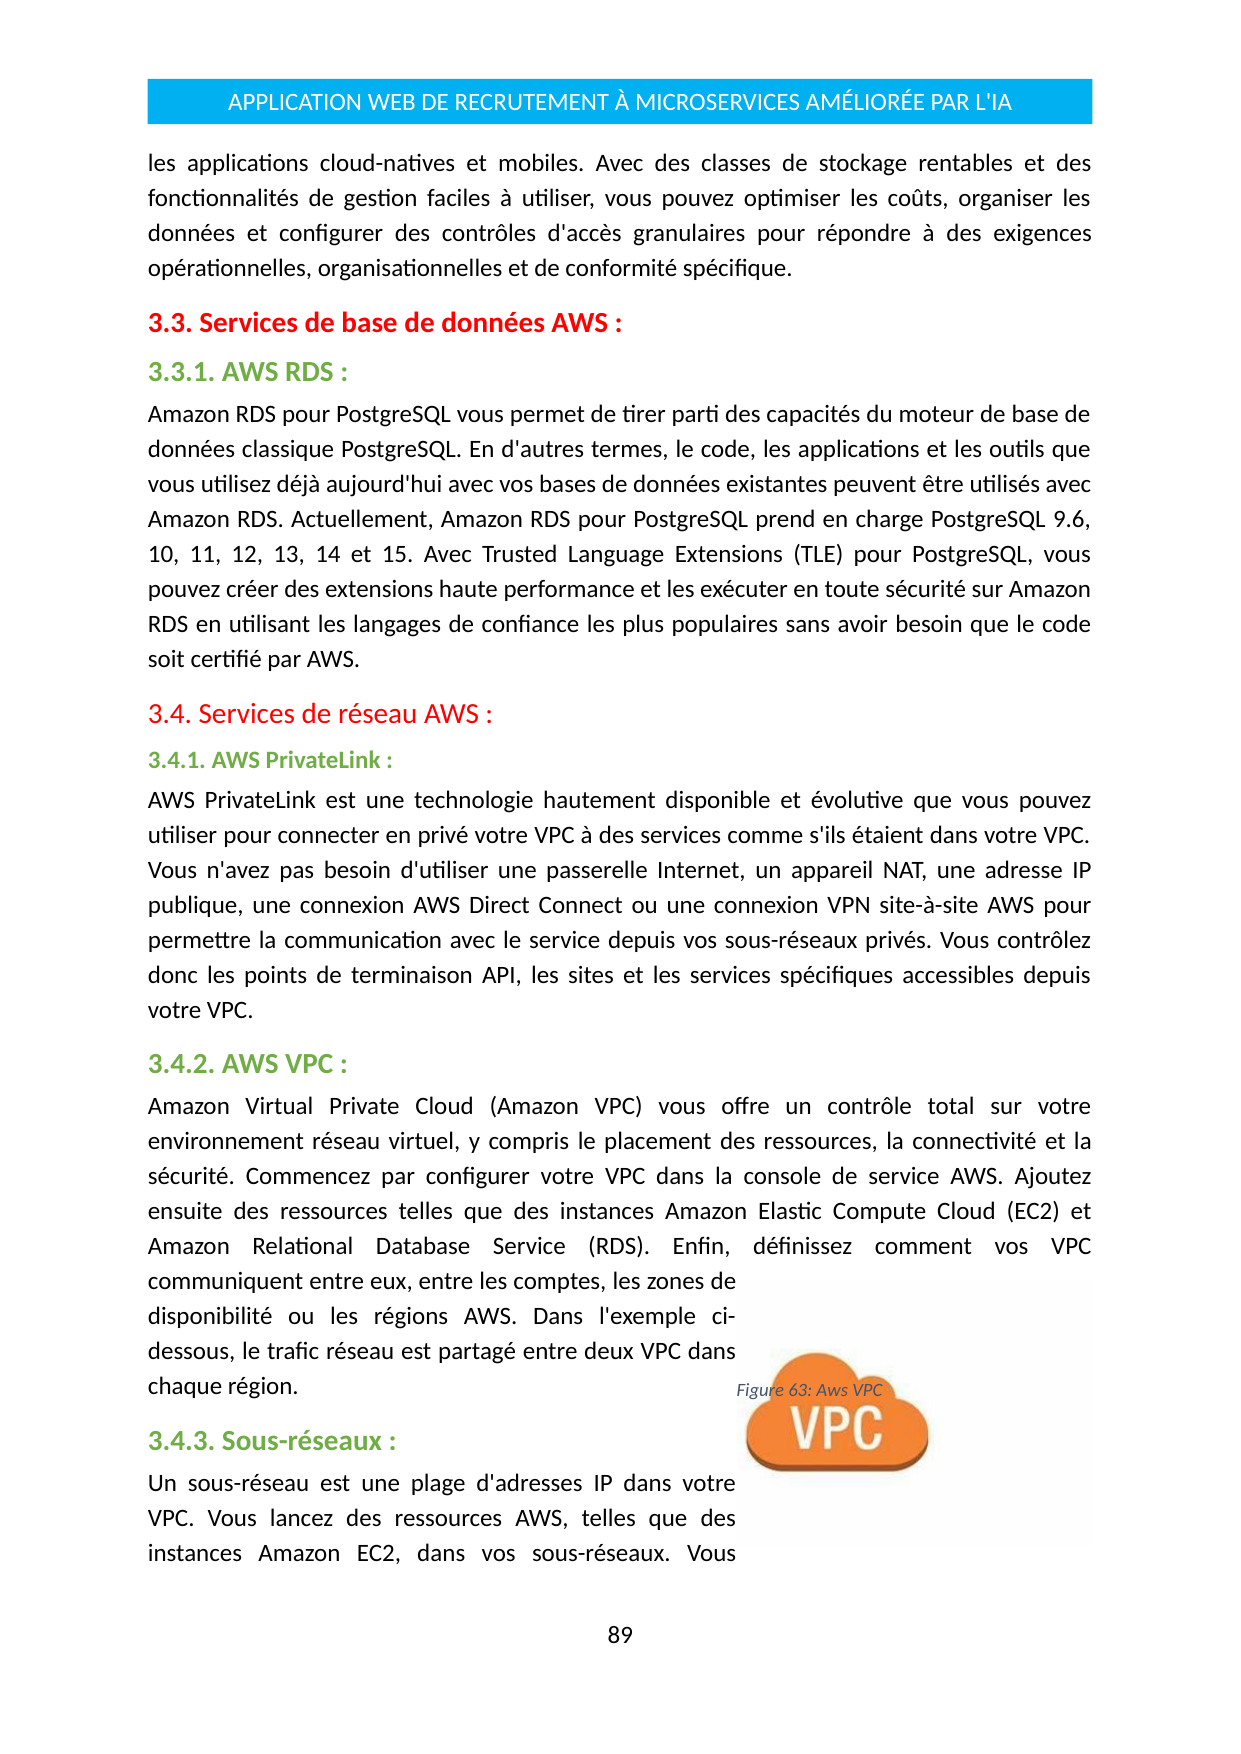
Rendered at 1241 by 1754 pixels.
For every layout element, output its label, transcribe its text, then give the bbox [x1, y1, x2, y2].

subtitle 3.4. Services de réseau AWS : [148, 695, 1093, 731]
subtitle 3.3. Services de base de données AWS : [148, 304, 1093, 340]
picture [736, 1280, 1093, 1547]
subtitle 3.4.2. AWS VPC : [148, 1045, 1093, 1081]
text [148, 1467, 1093, 1568]
subtitle 3.3.1. AWS RDS : [148, 353, 1093, 389]
text AWS PrivateLink est une technologie hautement disponible et évolutive que vous pouvez utiliser pour connecter en privé votre VPC à des services comme s'ils étaient dans votre VPC. Vous n'avez pas besoin d'utiliser une passerelle Internet, un appareil NAT, une adresse IP publique, une connexion AWS Direct Connect ou une connexion VPN site-à-site AWS pour permettre la communication avec le service depuis vos sous-réseaux privés. Vous contrôlez donc les points de terminaison API, les sites et les services spécifiques accessibles depuis votre VPC. [148, 784, 1093, 1024]
subtitle 3.4.1. AWS PrivateLink : [148, 744, 1093, 775]
text Amazon RDS pour PostgreSQL vous permet de tirer parti des capacités du moteur de base de données classique PostgreSQL. En d'autres termes, le code, les applications et les outils que vous utilisez déjà aujourd'hui avec vos bases de données existantes peuvent être utilisés avec Amazon RDS. Actuellement, Amazon RDS pour PostgreSQL prend en charge PostgreSQL 9.6, 10, 11, 12, 13, 14 et 15. Avec Trusted Language Extensions (TLE) pour PostgreSQL, vous pouvez créer des extensions haute performance et les exécuter en toute sécurité sur Amazon RDS en utilisant les langages de confiance les plus populaires sans avoir besoin que le code soit certifié par AWS. [148, 399, 1093, 674]
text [148, 148, 1093, 283]
subtitle 3.4.3. Sous-réseaux : [148, 1422, 736, 1458]
text Amazon Virtual Private Cloud (Amazon VPC) vous offre un contrôle total sur votre environnement réseau virtuel, y compris le placement des ressources, la connectivité et la sécurité. Commencez par configurer votre VPC dans la console de service AWS. Ajoutez ensuite des ressources telles que des instances Amazon Elastic Compute Cloud (EC2) et Amazon Relational Database Service (RDS). Enfin, définissez comment vos VPC communiquent entre eux, entre les comptes, les zones de disponibilité ou les régions AWS. Dans l'exemple ci-dessous, le trafic réseau est partagé entre deux VPC dans chaque région. [148, 1091, 1093, 1401]
